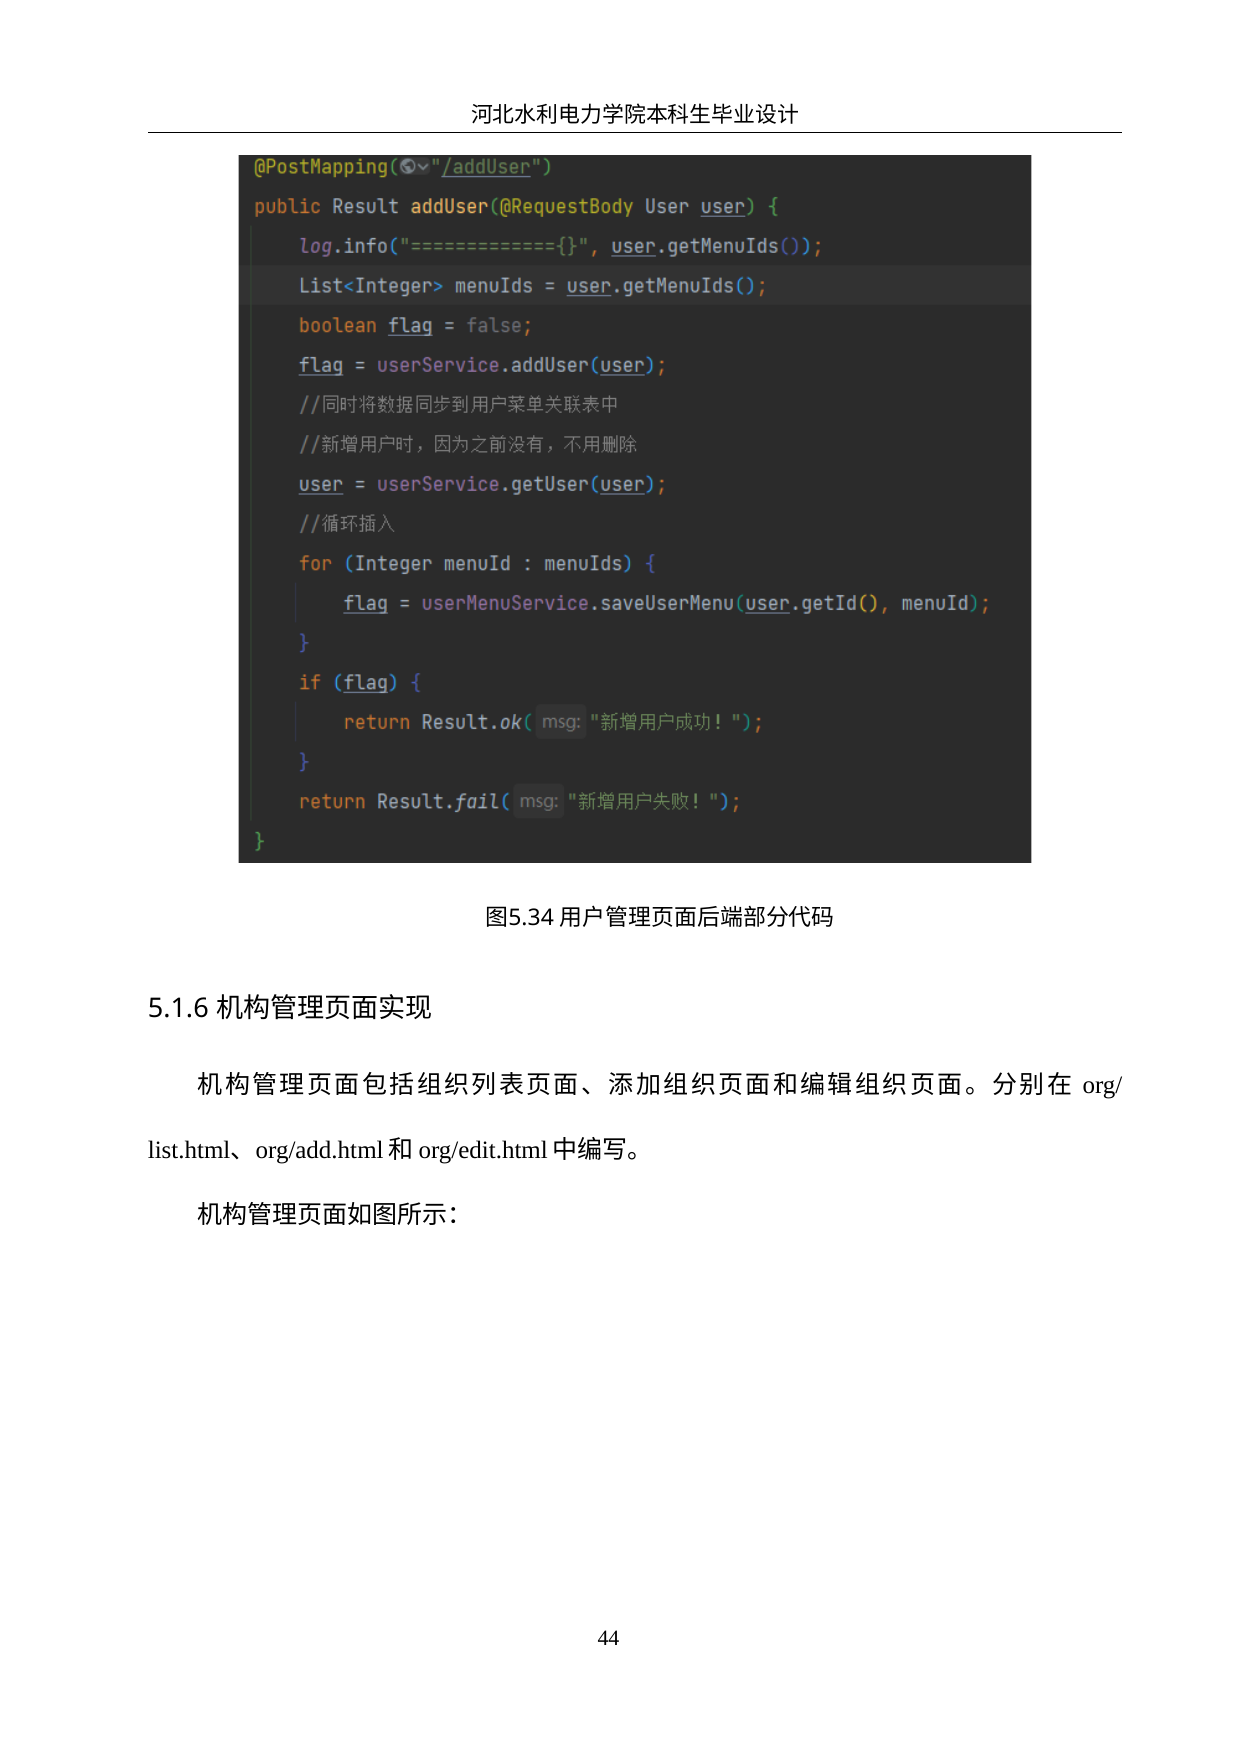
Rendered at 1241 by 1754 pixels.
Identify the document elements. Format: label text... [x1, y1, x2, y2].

text 机构管理页面如图所示： [148, 1180, 1122, 1245]
text 机构管理页面包括组织列表页面、添加组织页面和编辑组织页面。分别在org/list.html、org/add.html和org/edit.html中编写。 [148, 1050, 1122, 1180]
subtitle 机构管理页面实现 [148, 973, 1122, 1038]
picture [238, 155, 1032, 863]
